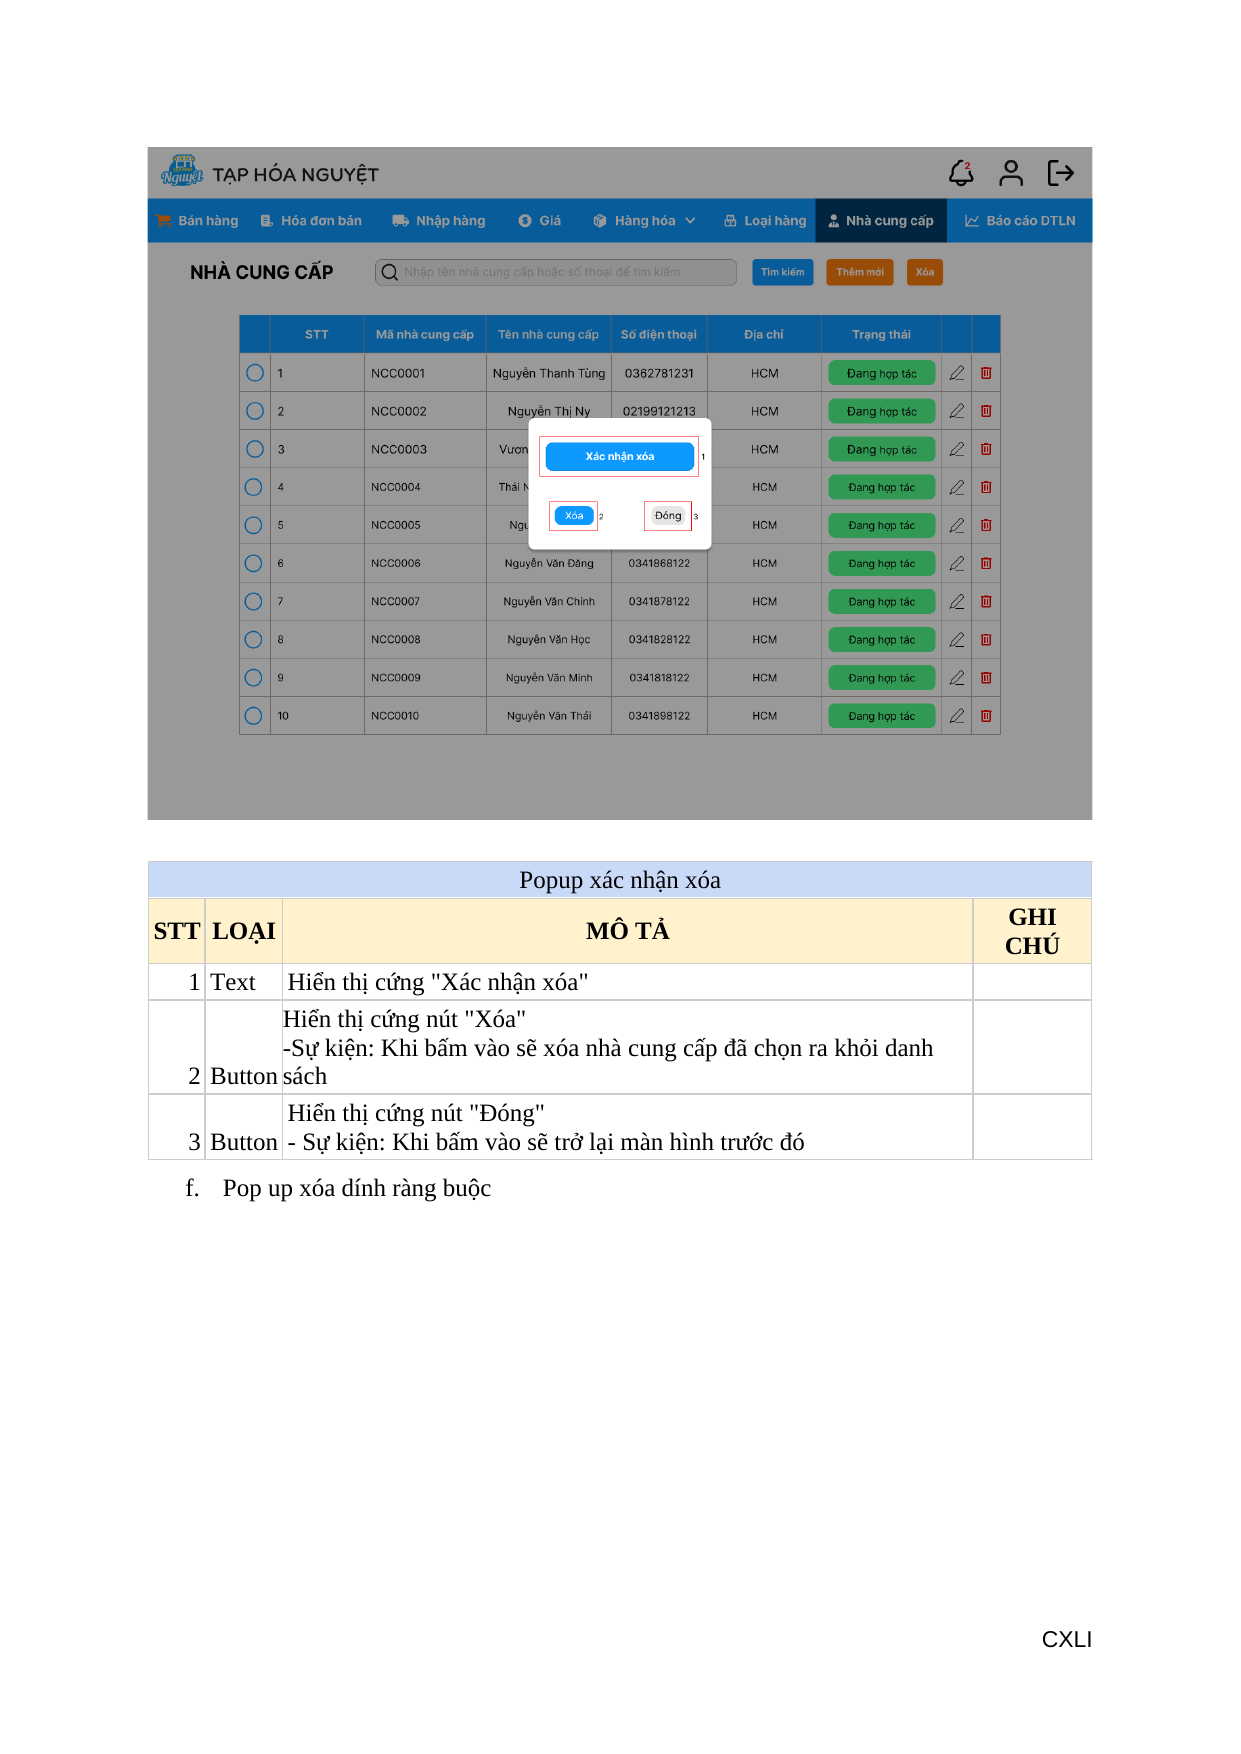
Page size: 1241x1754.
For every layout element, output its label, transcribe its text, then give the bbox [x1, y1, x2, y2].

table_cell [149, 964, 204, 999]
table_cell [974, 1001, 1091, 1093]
list Pop up xóa dính ràng buộc [185, 1173, 1092, 1201]
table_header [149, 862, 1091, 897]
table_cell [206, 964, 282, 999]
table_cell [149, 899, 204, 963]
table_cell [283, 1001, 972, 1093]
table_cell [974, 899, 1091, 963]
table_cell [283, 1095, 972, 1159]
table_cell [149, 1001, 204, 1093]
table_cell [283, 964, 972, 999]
picture [147, 147, 1093, 820]
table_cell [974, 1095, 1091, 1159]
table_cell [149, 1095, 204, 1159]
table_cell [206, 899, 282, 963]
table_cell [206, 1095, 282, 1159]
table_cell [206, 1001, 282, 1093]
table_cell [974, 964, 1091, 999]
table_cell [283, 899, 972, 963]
